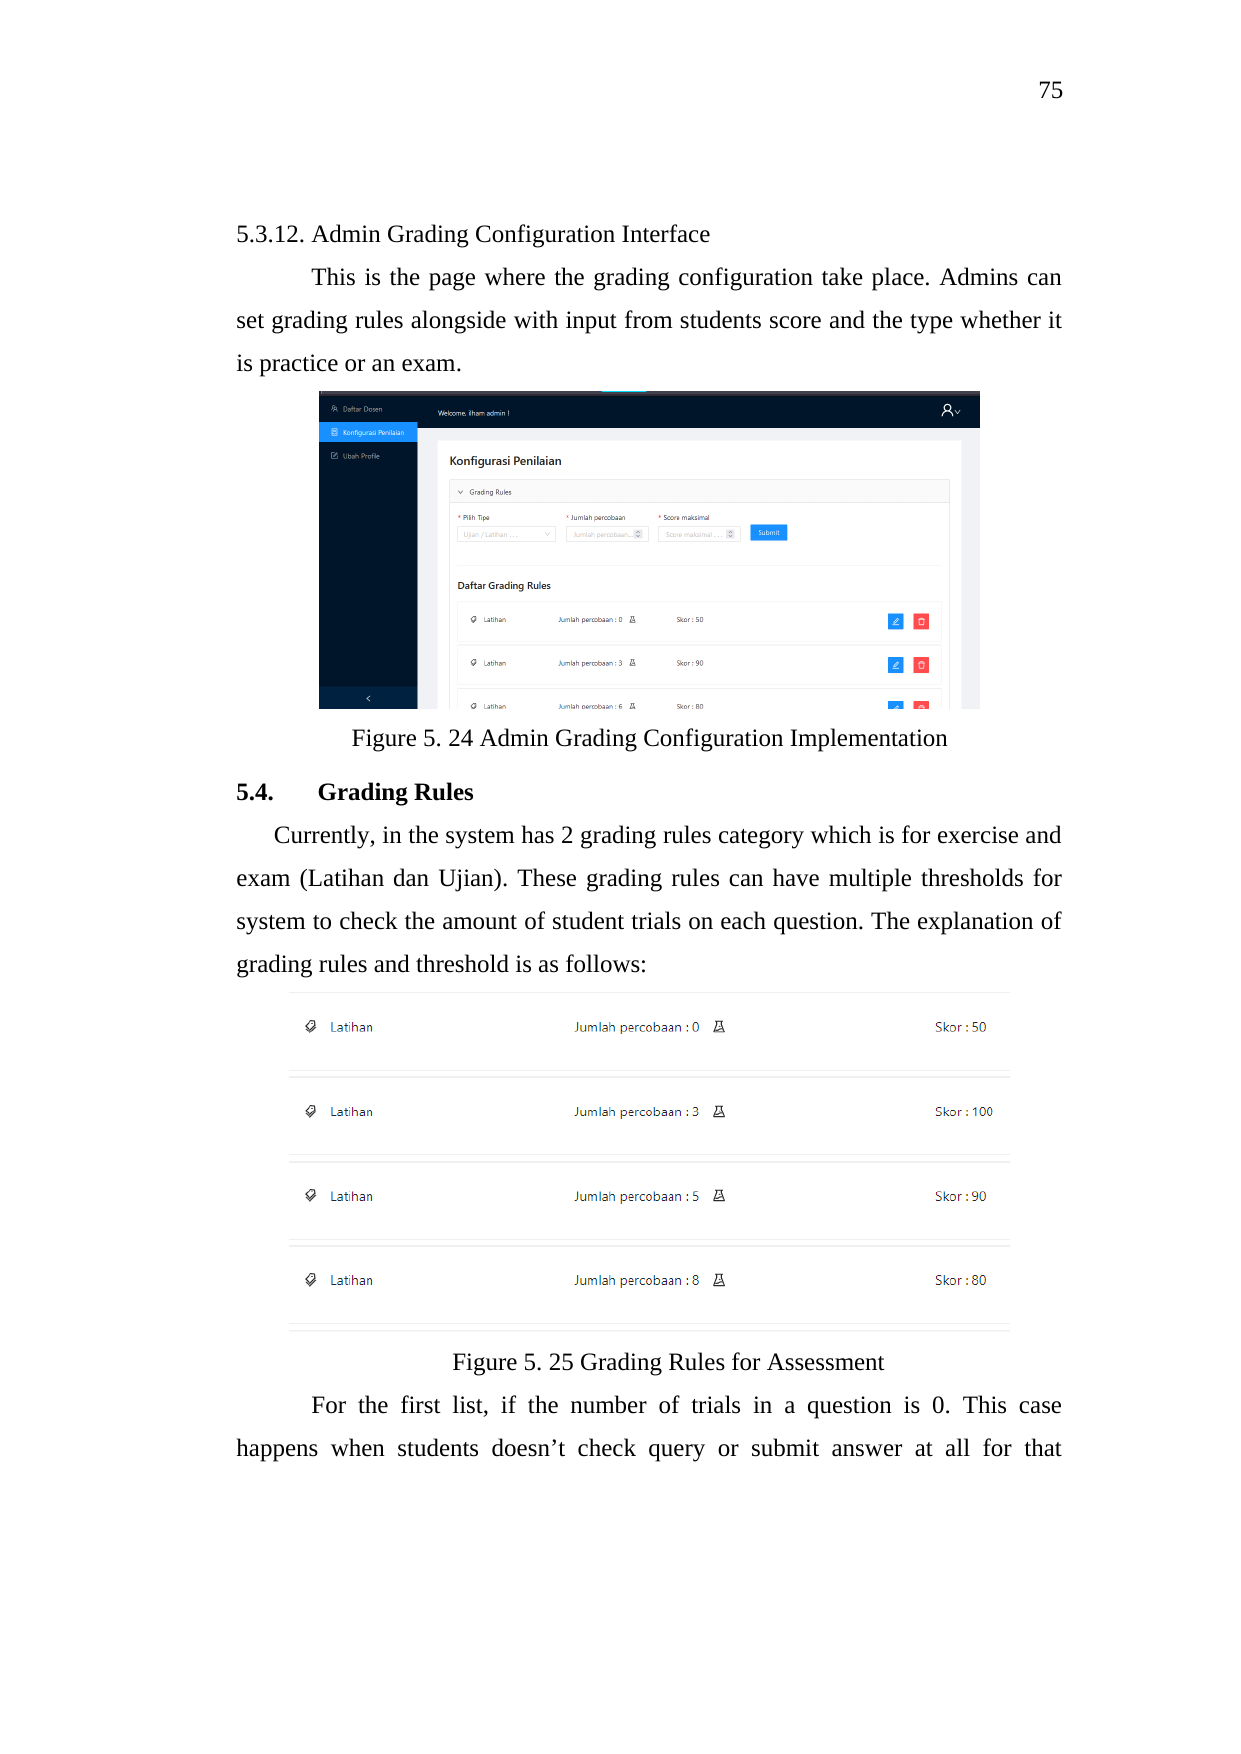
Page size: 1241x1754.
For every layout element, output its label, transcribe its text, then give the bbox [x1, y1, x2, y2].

subtitle Admin Grading Configuration Interface [236, 219, 1063, 247]
picture [319, 391, 980, 709]
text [236, 1390, 1063, 1462]
text Figure 5. 25 Grading Rules for Assessment [236, 1347, 1063, 1376]
text This is the page where the grading configuration take place. Admins can set grading rules alongside with input from students score and the type whether it is practice or an exam. [236, 262, 1063, 377]
text Currently, in the system has 2 grading rules category which is for exercise and exam (Latihan dan Ujian). These grading rules can have multiple thresholds for system to check the amount of student trials on each question. The explanation of grading rules and threshold is as follows: [236, 820, 1063, 978]
picture [289, 992, 1011, 1333]
subtitle Grading Rules [236, 777, 1063, 806]
